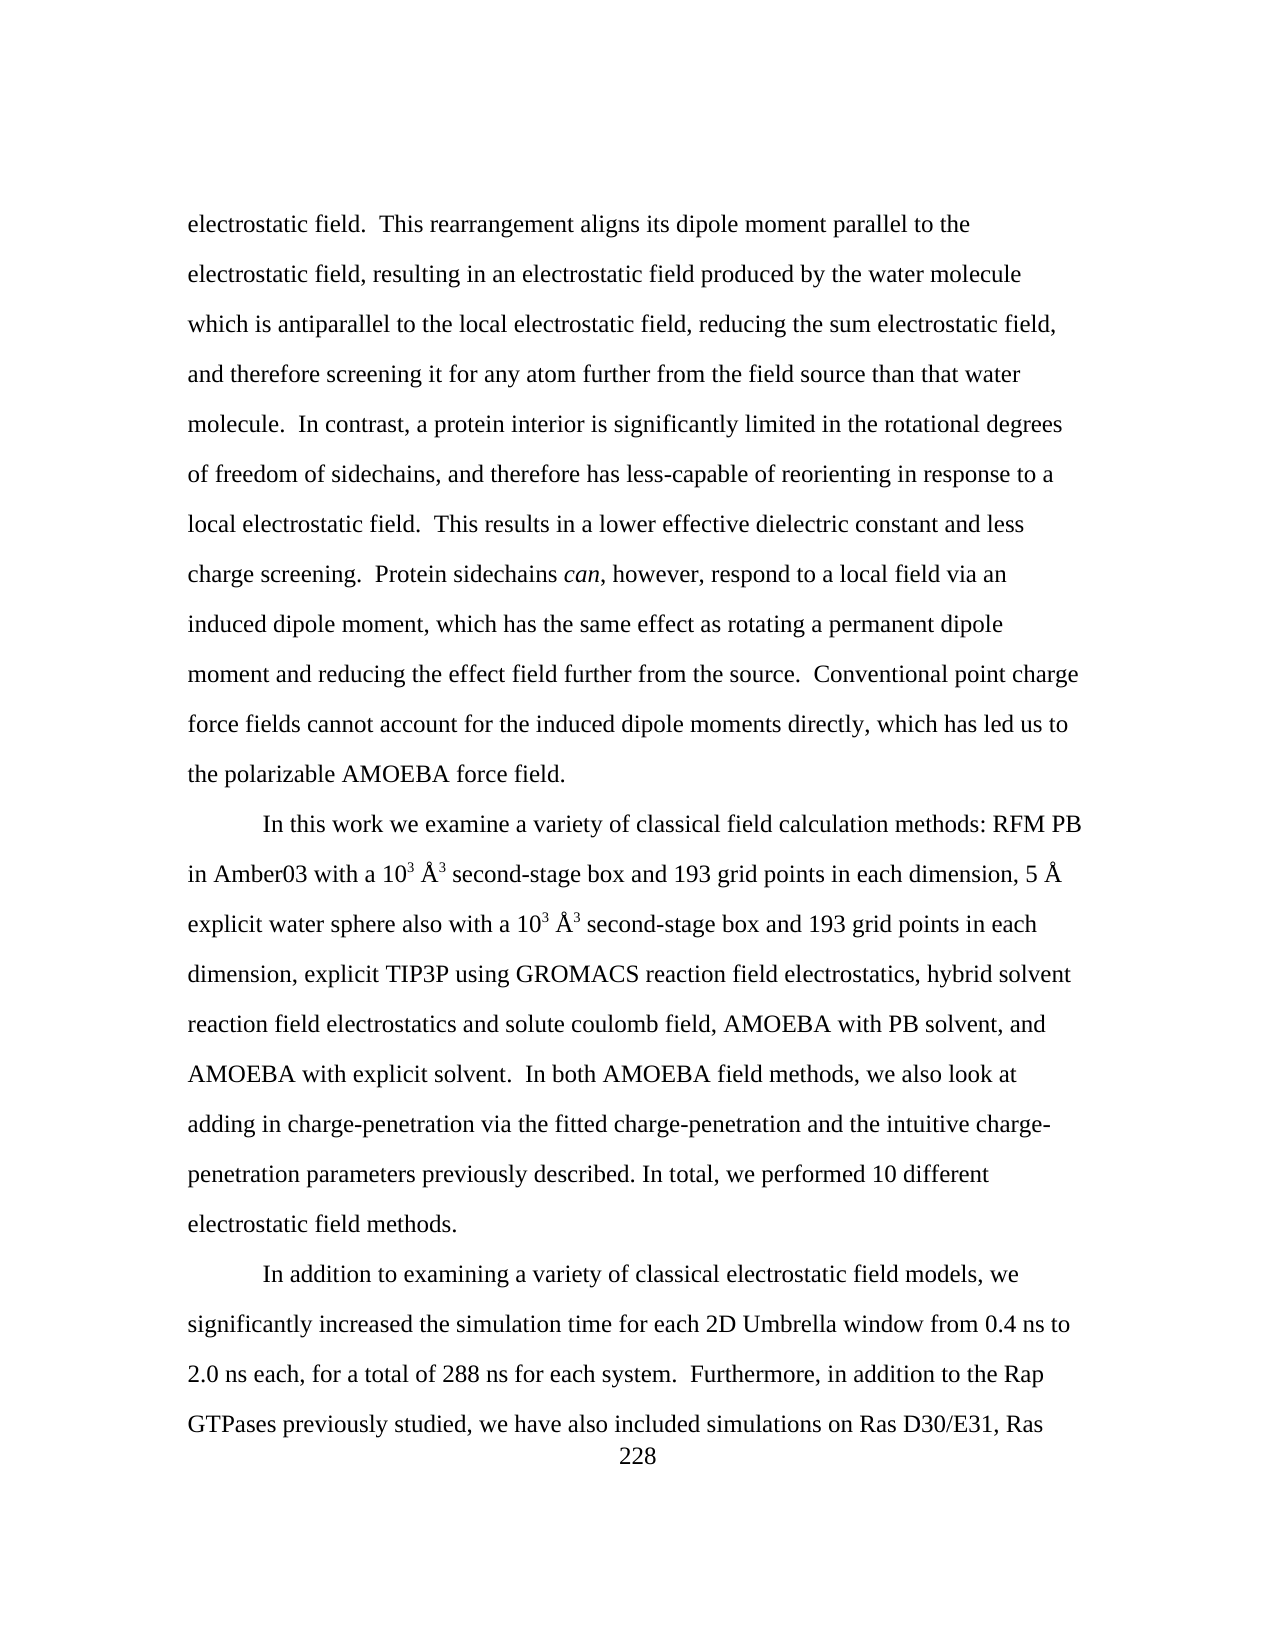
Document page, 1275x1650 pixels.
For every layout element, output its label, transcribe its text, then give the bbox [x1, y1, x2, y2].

text In this work we examine a variety of classical field calculation methods: RFM PB in Amber03 with a 103 Å3 second-stage box and 193 grid points in each dimension, 5 Å explicit water sphere also with a 103 Å3 second-stage box and 193 grid points in each dimension, explicit TIP3P using GROMACS reaction field electrostatics, hybrid solvent reaction field electrostatics and solute coulomb field, AMOEBA with PB solvent, and AMOEBA with explicit solvent. In both AMOEBA field methods, we also look at adding in charge-penetration via the fitted charge-penetration and the intuitive charge-penetration parameters previously described. In total, we performed 10 different electrostatic field methods. [187, 787, 1087, 1237]
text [187, 187, 1087, 787]
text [187, 1237, 1087, 1437]
